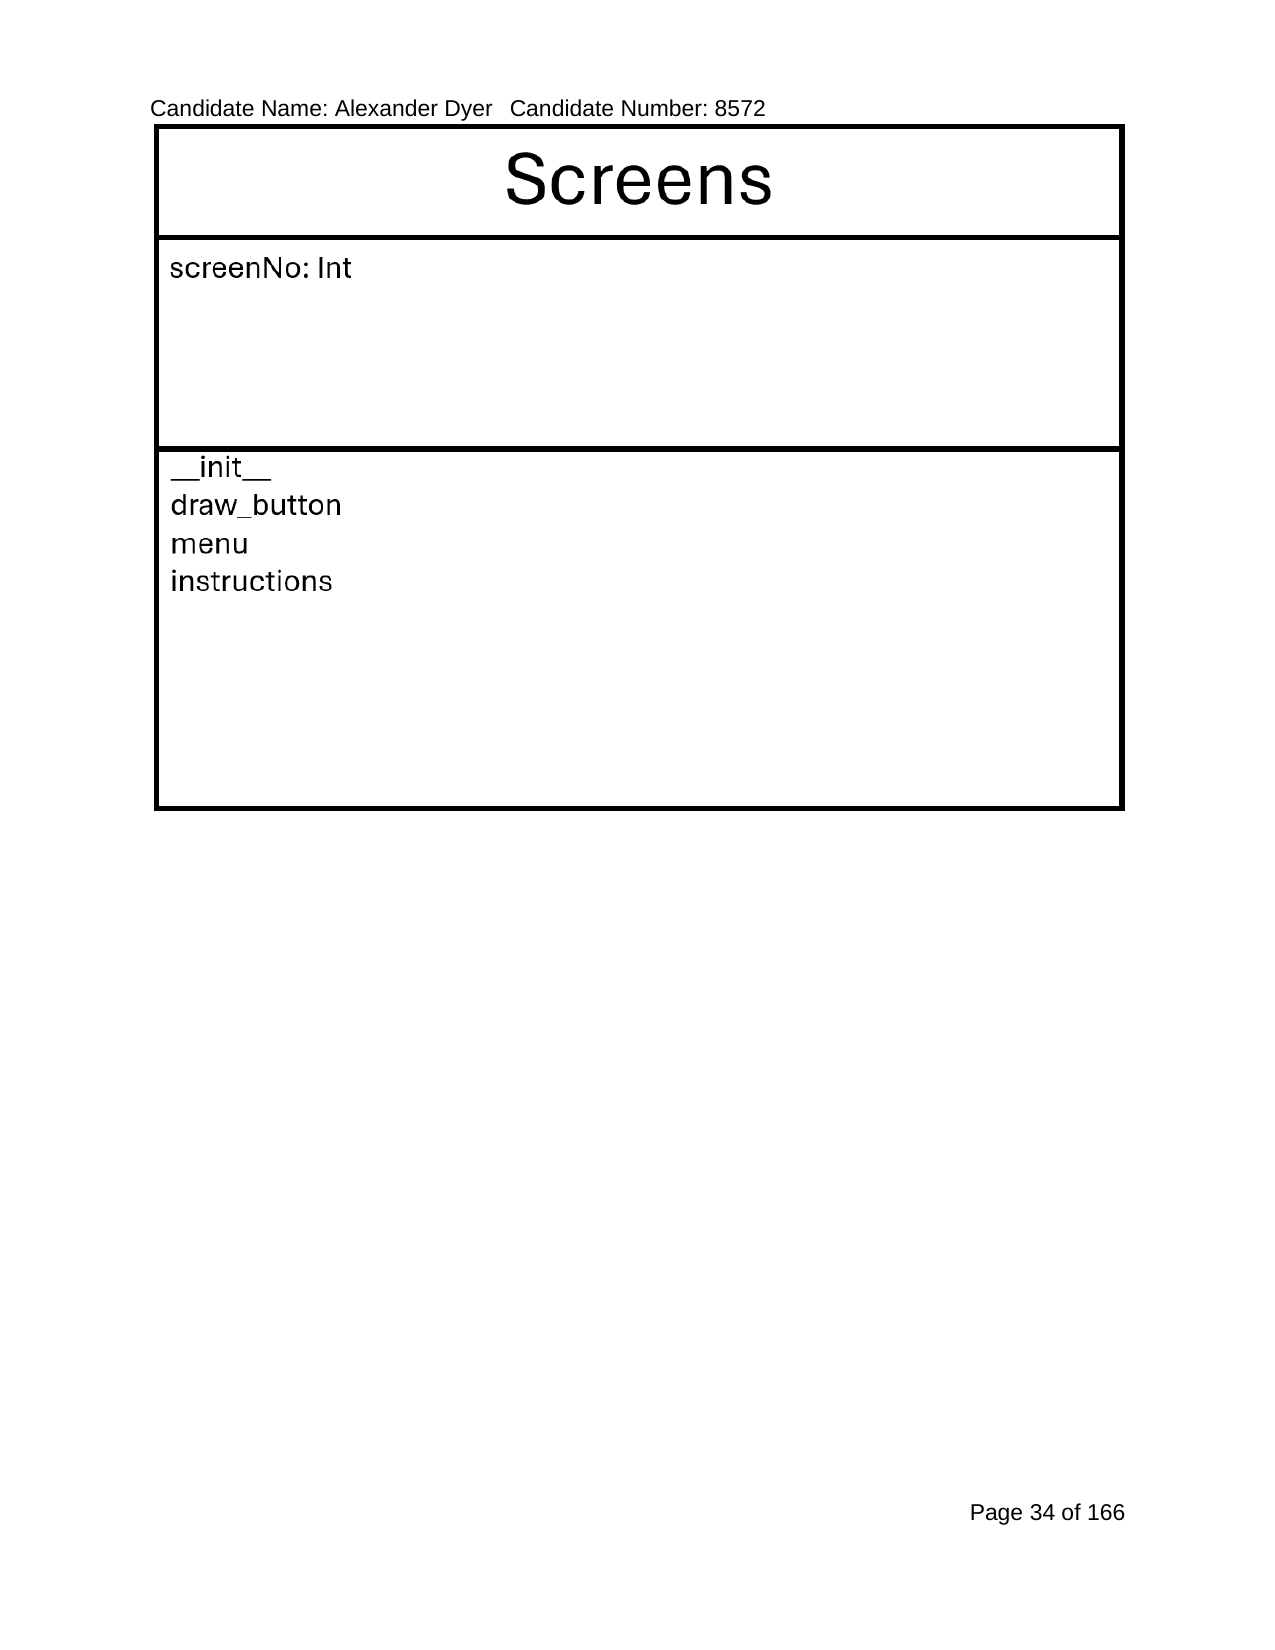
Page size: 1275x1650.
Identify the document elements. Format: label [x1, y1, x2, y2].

picture [150, 121, 1125, 814]
